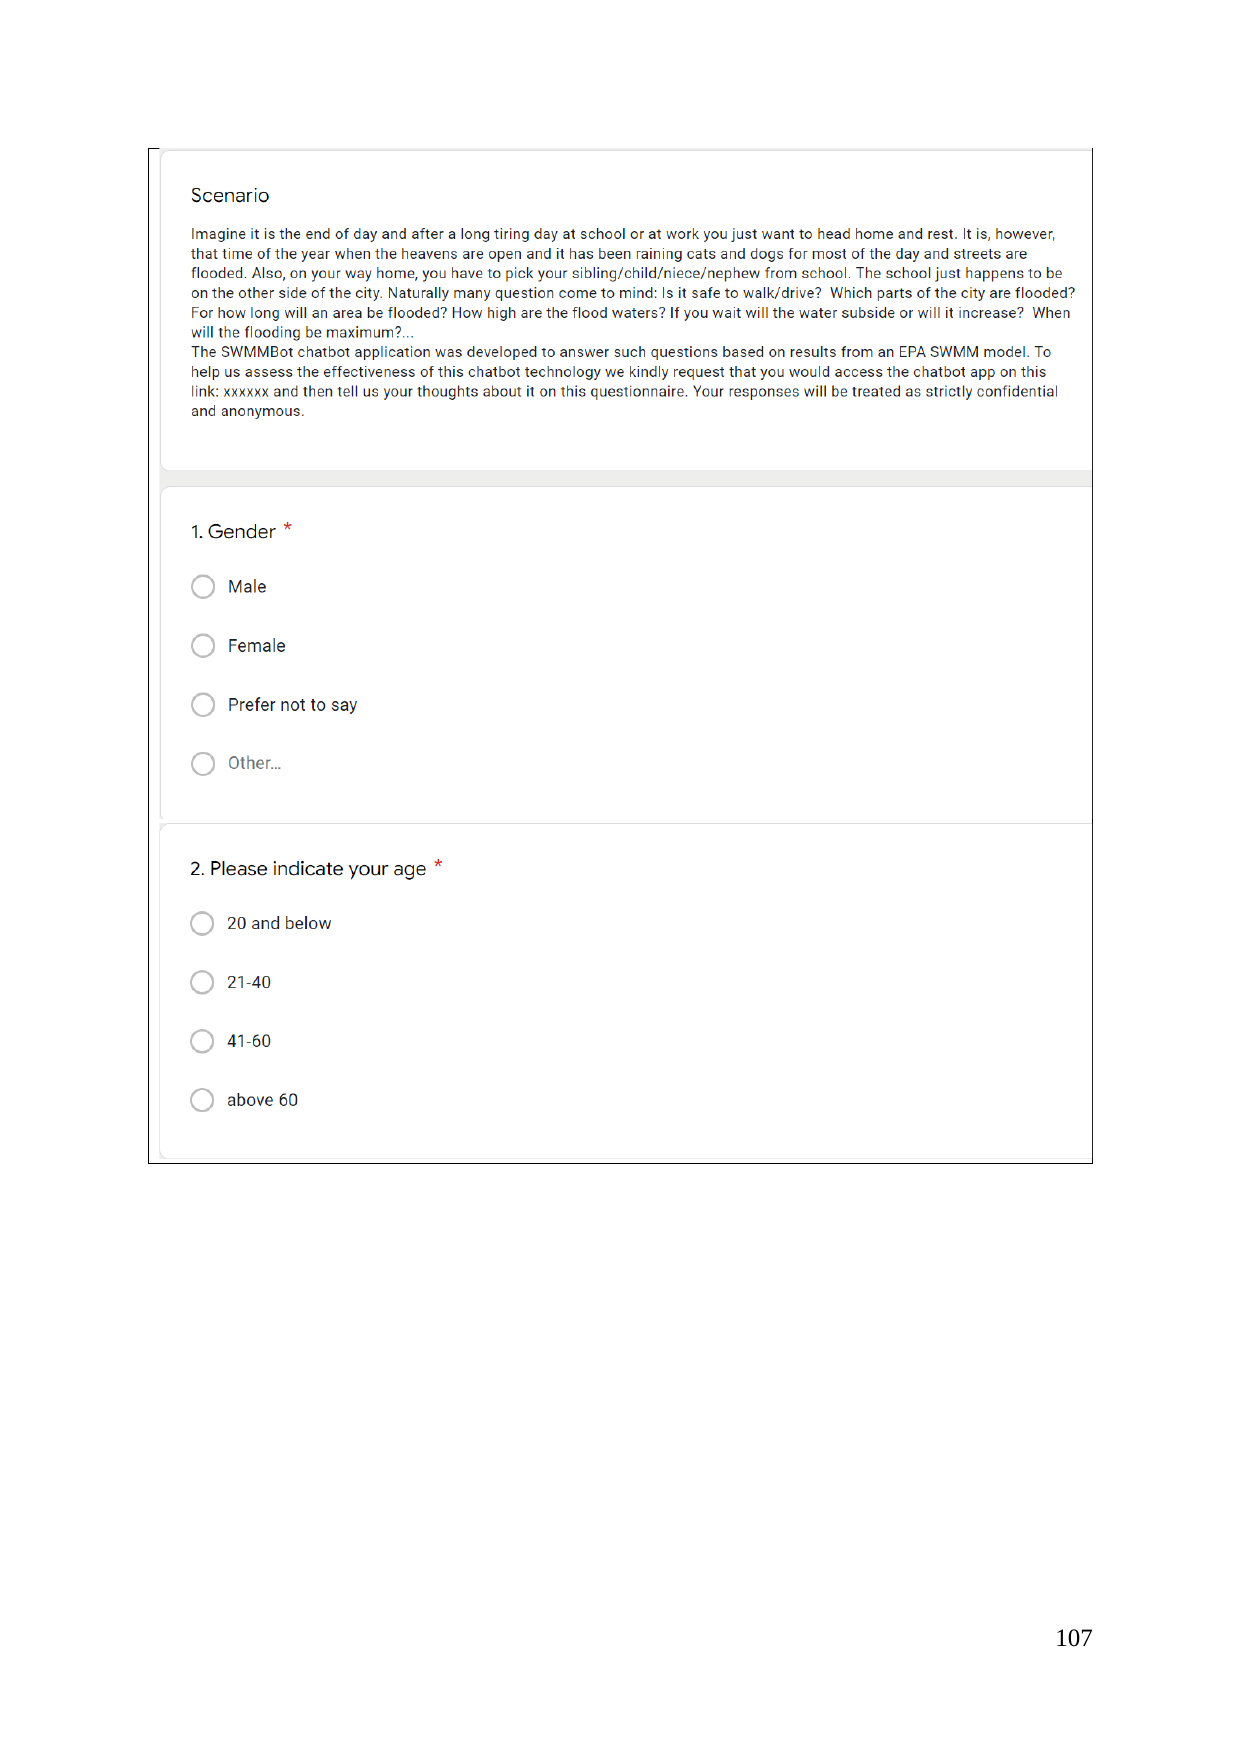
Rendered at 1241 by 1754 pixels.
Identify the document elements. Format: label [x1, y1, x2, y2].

picture [159, 823, 1093, 1159]
table_header [149, 149, 1092, 1163]
picture [159, 148, 1093, 819]
